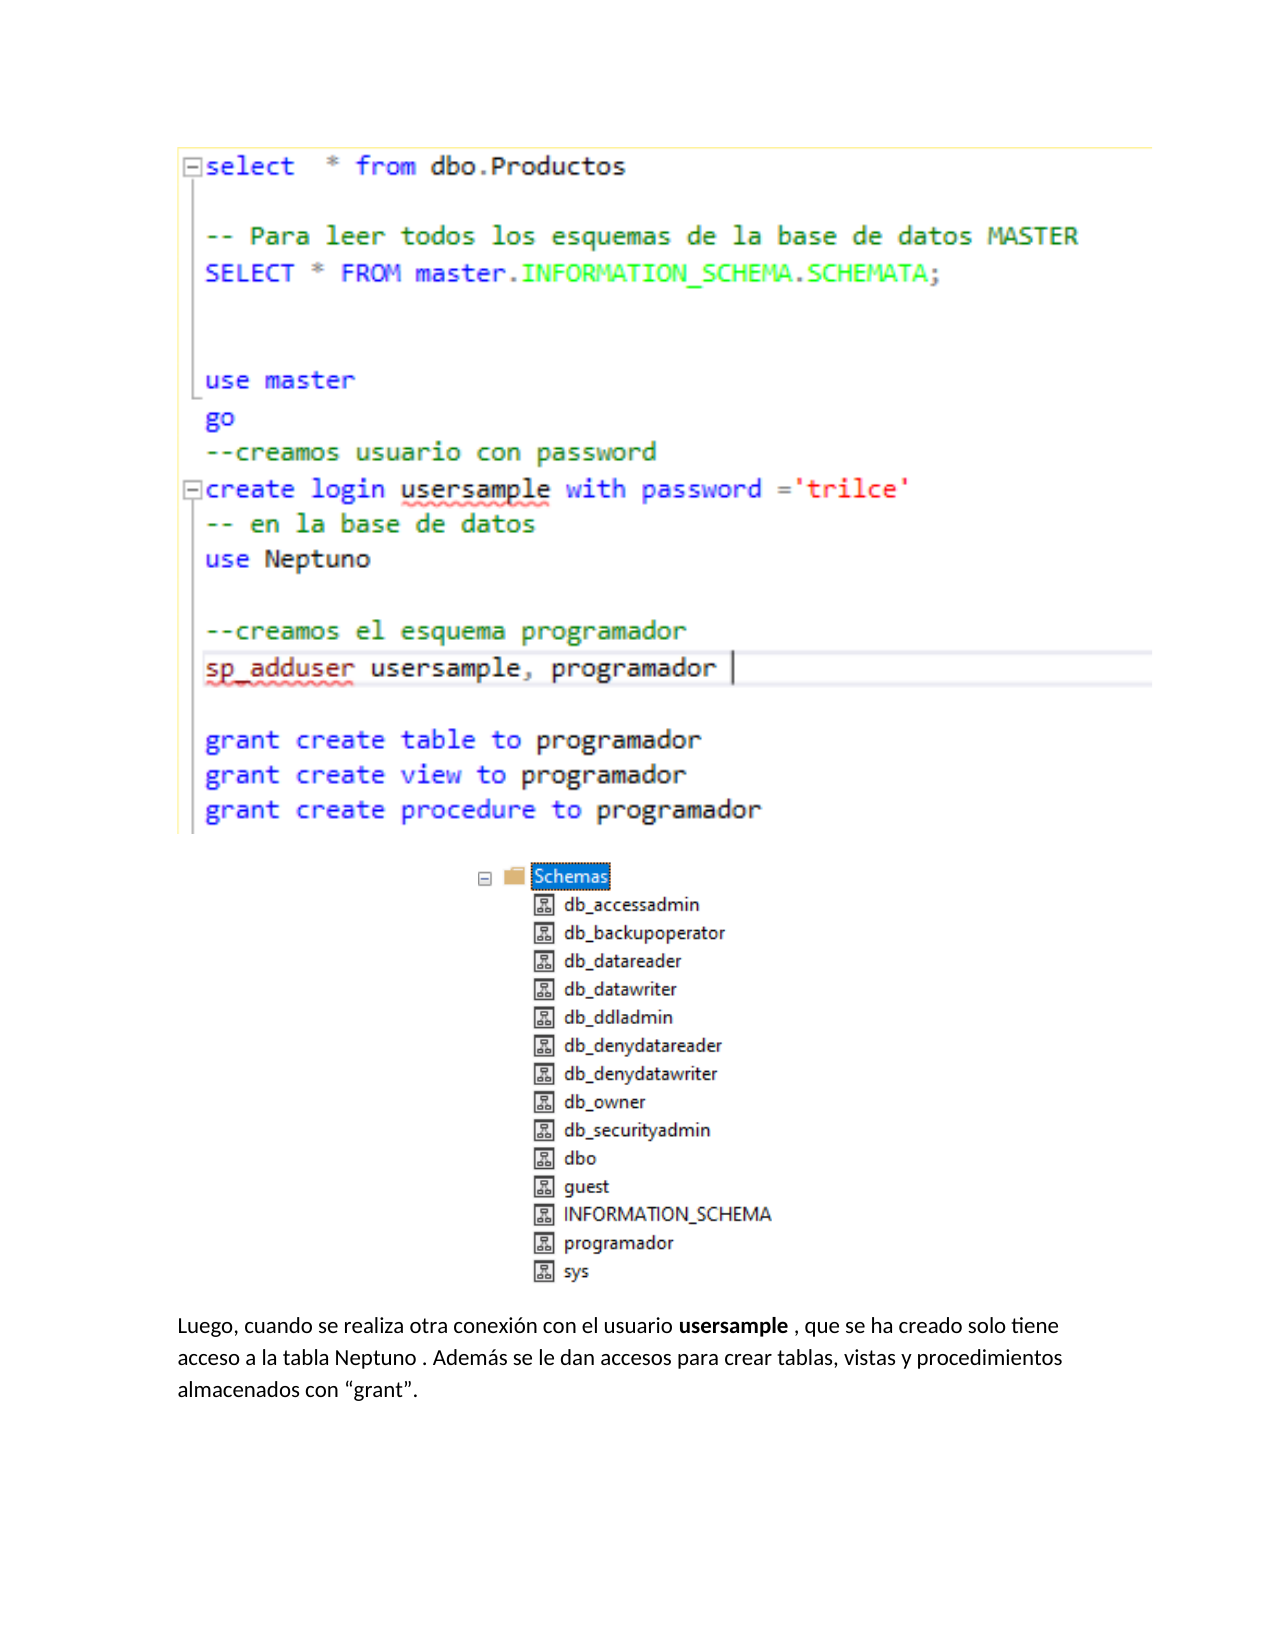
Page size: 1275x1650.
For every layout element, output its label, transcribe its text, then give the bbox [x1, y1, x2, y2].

picture [177, 147, 1153, 834]
picture [478, 858, 797, 1287]
text Luego, cuando se realiza otra conexión con el usuario usersample , que se ha creado solo tiene acceso a la tabla Neptuno . Además se le dan accesos para crear tablas, vistas y procedimientos almacenados con “grant”. [177, 1311, 1098, 1404]
